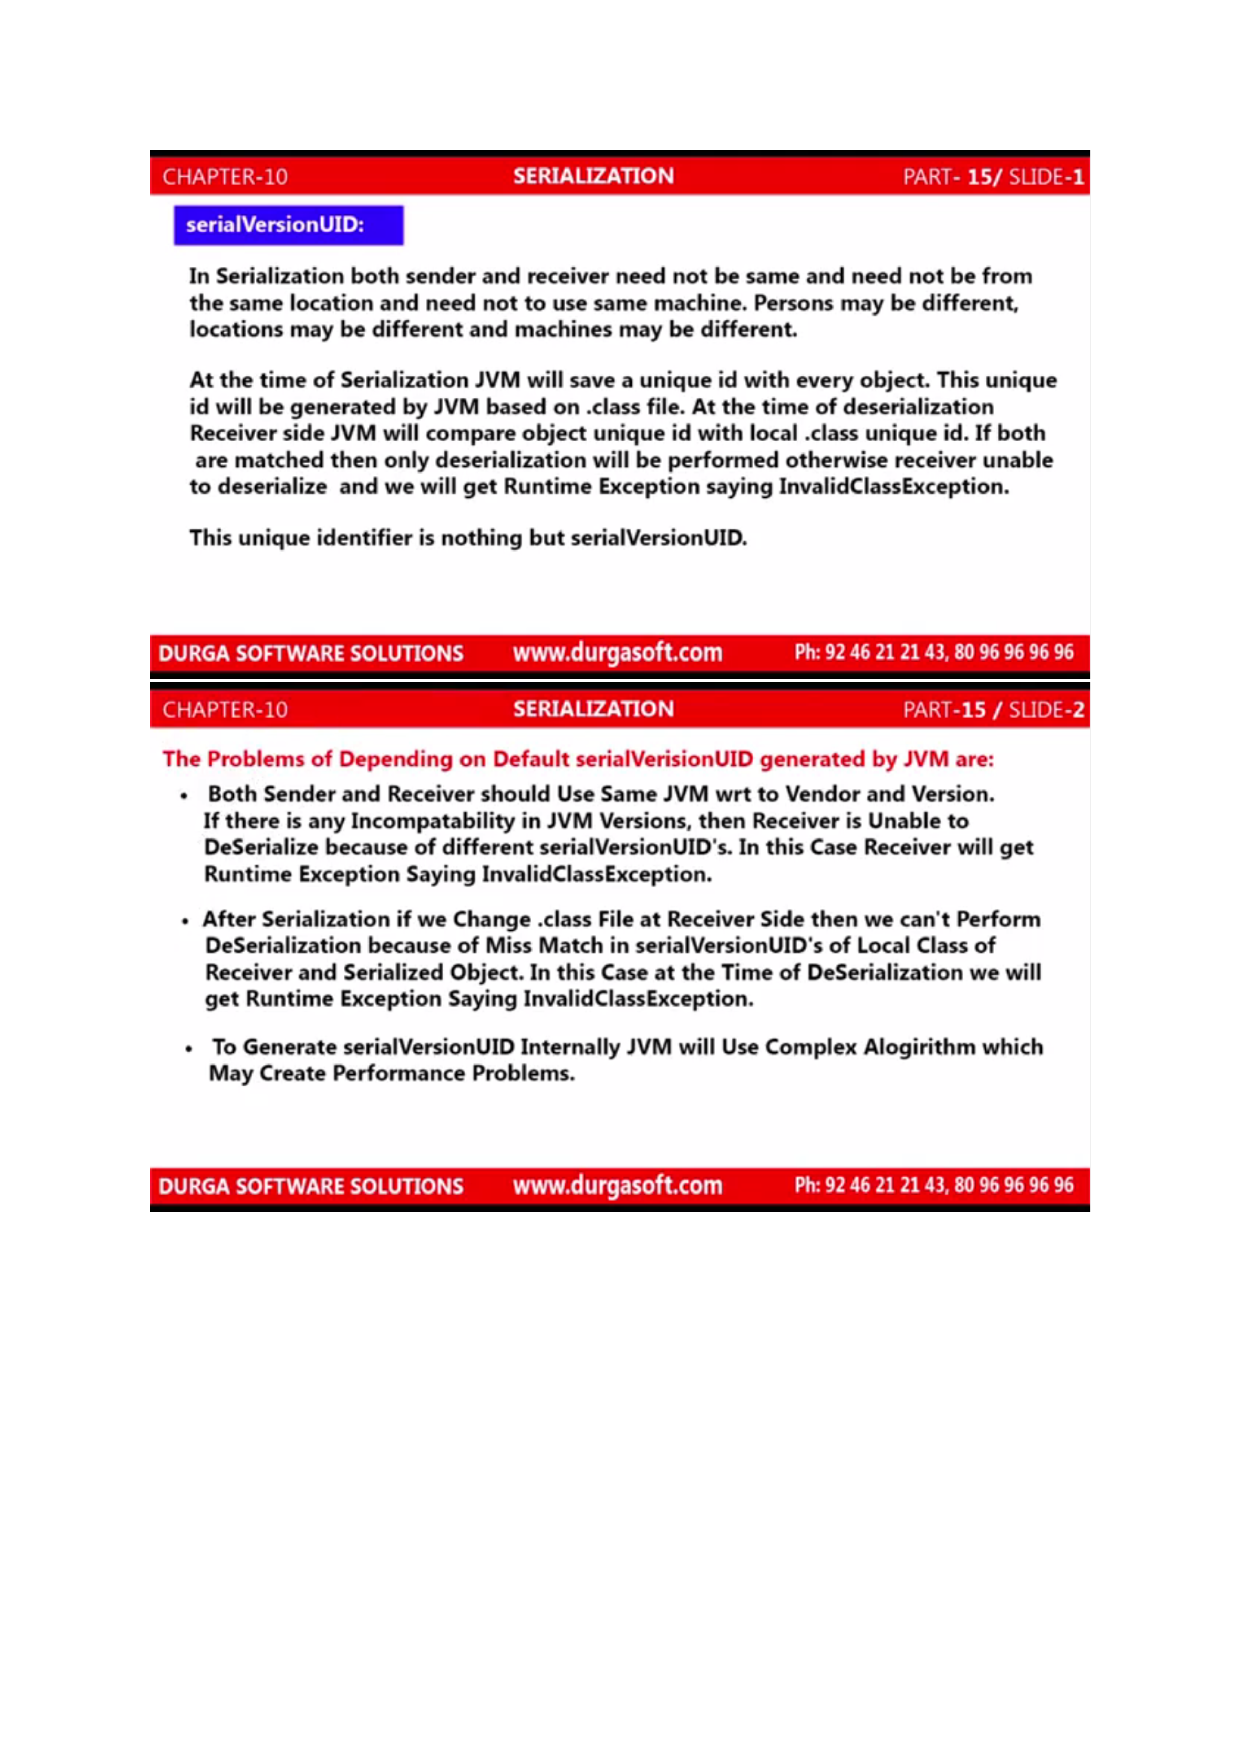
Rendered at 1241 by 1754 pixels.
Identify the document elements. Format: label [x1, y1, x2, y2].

picture [150, 150, 1091, 679]
picture [150, 682, 1091, 1212]
